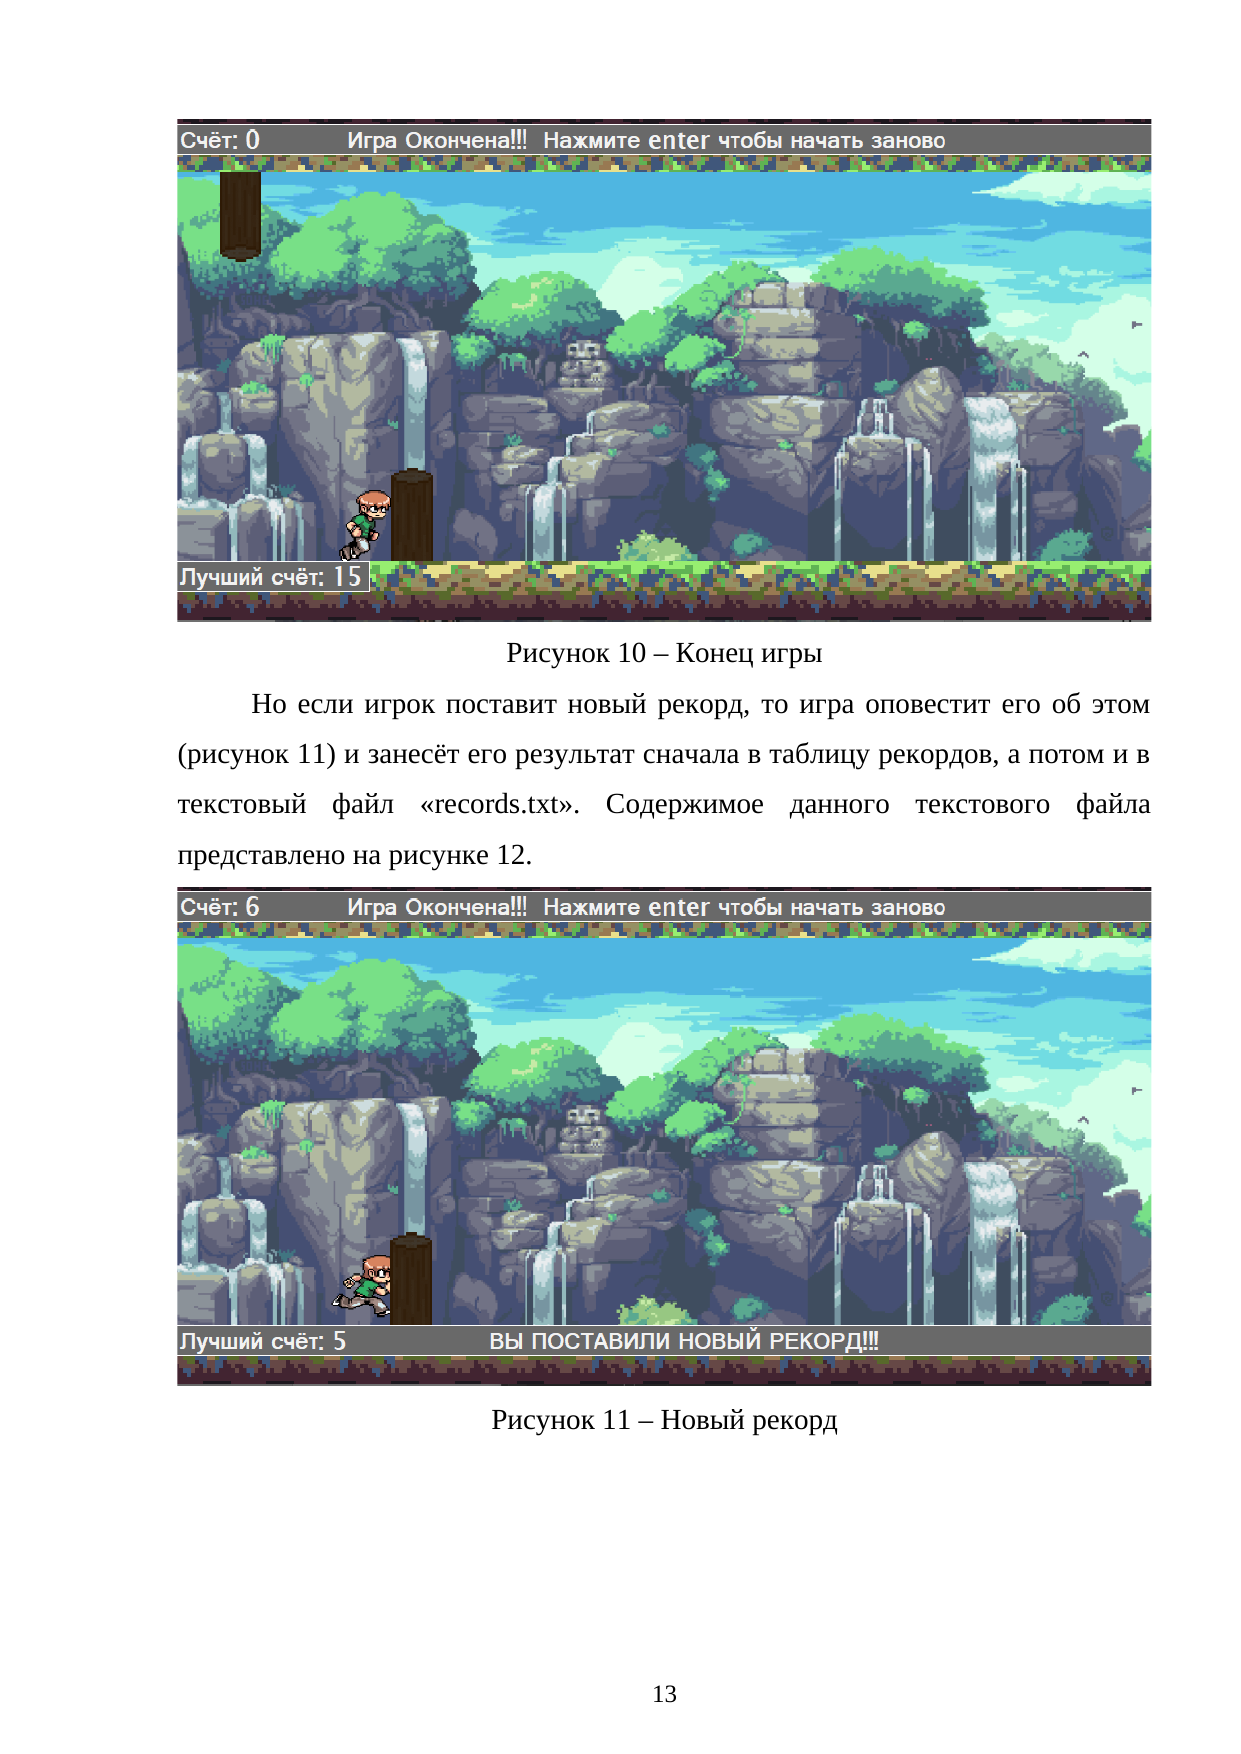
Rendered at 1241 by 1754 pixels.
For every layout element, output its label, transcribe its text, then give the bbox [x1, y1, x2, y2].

text Но если игрок поставит новый рекорд, то игра оповестит его об этом (рисунок 11) и занесёт его результат сначала в таблицу рекордов, а потом и в текстовый файл «records.txt». Содержимое данного текстового файла представлено на рисунке 12. [177, 686, 1152, 870]
text Рисунок 10 – Конец игры [177, 636, 1152, 669]
text Рисунок 11 – Новый рекорд [177, 1386, 1152, 1436]
picture [177, 887, 1152, 1386]
picture [177, 118, 1152, 622]
